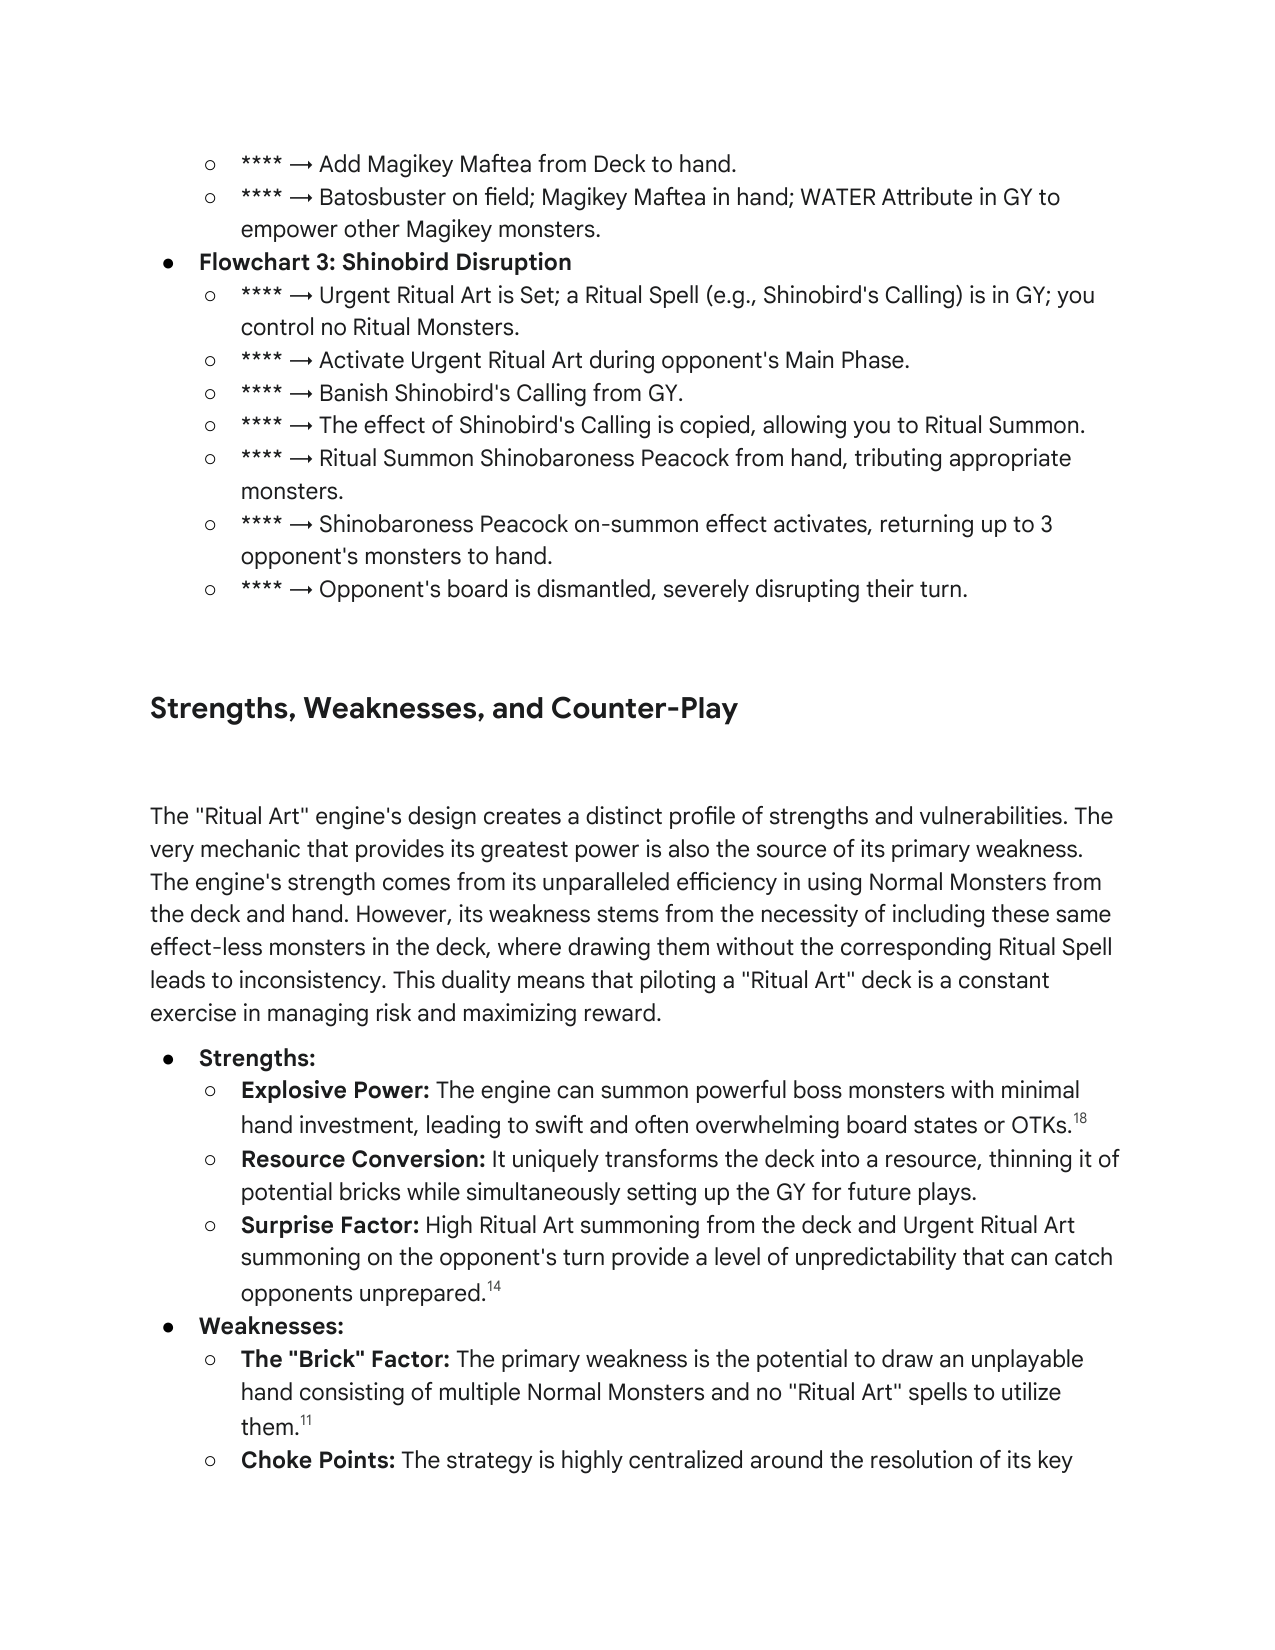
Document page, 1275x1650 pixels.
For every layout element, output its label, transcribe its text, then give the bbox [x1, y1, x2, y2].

text The "Ritual Art" engine's design creates a distinct profile of strengths and vulnerabilities. The very mechanic that provides its greatest power is also the source of its primary weakness. The engine's strength comes from its unparalleled efficiency in using Normal Monsters from the deck and hand. However, its weakness stems from the necessity of including these same effect-less monsters in the deck, where drawing them without the corresponding Ritual Spell leads to inconsistency. This duality means that piloting a "Ritual Art" deck is a constant exercise in managing risk and maximizing reward. [150, 802, 1125, 1027]
list Weaknesses: [161, 1312, 1125, 1341]
subtitle Strengths, Weaknesses, and Counter-Play [150, 691, 1125, 727]
list **** → Add Magikey Maftea from Deck to hand. [203, 150, 1125, 179]
list **** → Ritual Summon Shinobaroness Peacock from hand, tributing appropriate monsters. [203, 444, 1125, 506]
list Surprise Factor: High Ritual Art summoning from the deck and Urgent Ritual Art summoning on the opponent's turn provide a level of unpredictability that can catch opponents unprepared.14 [203, 1211, 1125, 1308]
list **** → Opponent's board is dismantled, severely disrupting their turn. [203, 575, 1125, 604]
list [203, 1447, 1125, 1476]
list **** → Activate Urgent Ritual Art during opponent's Main Phase. [203, 346, 1125, 375]
list Flowchart 3: Shinobird Disruption [161, 248, 1125, 277]
list The "Brick" Factor: The primary weakness is the potential to draw an unplayable hand consisting of multiple Normal Monsters and no "Ritual Art" spells to utilize them.11 [203, 1345, 1125, 1442]
list **** → The effect of Shinobird's Calling is copied, allowing you to Ritual Summon. [203, 412, 1125, 440]
list Resource Conversion: It uniquely transforms the deck into a resource, thinning it of potential bricks while simultaneously setting up the GY for future plays. [203, 1146, 1125, 1207]
list Explosive Power: The engine can summon powerful boss monsters with minimal hand investment, leading to swift and often overwhelming board states or OTKs.18 [203, 1077, 1125, 1141]
list **** → Banish Shinobird's Calling from GY. [203, 379, 1125, 408]
list Strengths: [161, 1044, 1125, 1073]
list **** → Shinobaroness Peacock on-summon effect activates, returning up to 3 opponent's monsters to hand. [203, 510, 1125, 571]
list **** → Batosbuster on field; Magikey Maftea in hand; WATER Attribute in GY to empower other Magikey monsters. [203, 183, 1125, 244]
list **** → Urgent Ritual Art is Set; a Ritual Spell (e.g., Shinobird's Calling) is in GY; you control no Ritual Monsters. [203, 281, 1125, 342]
